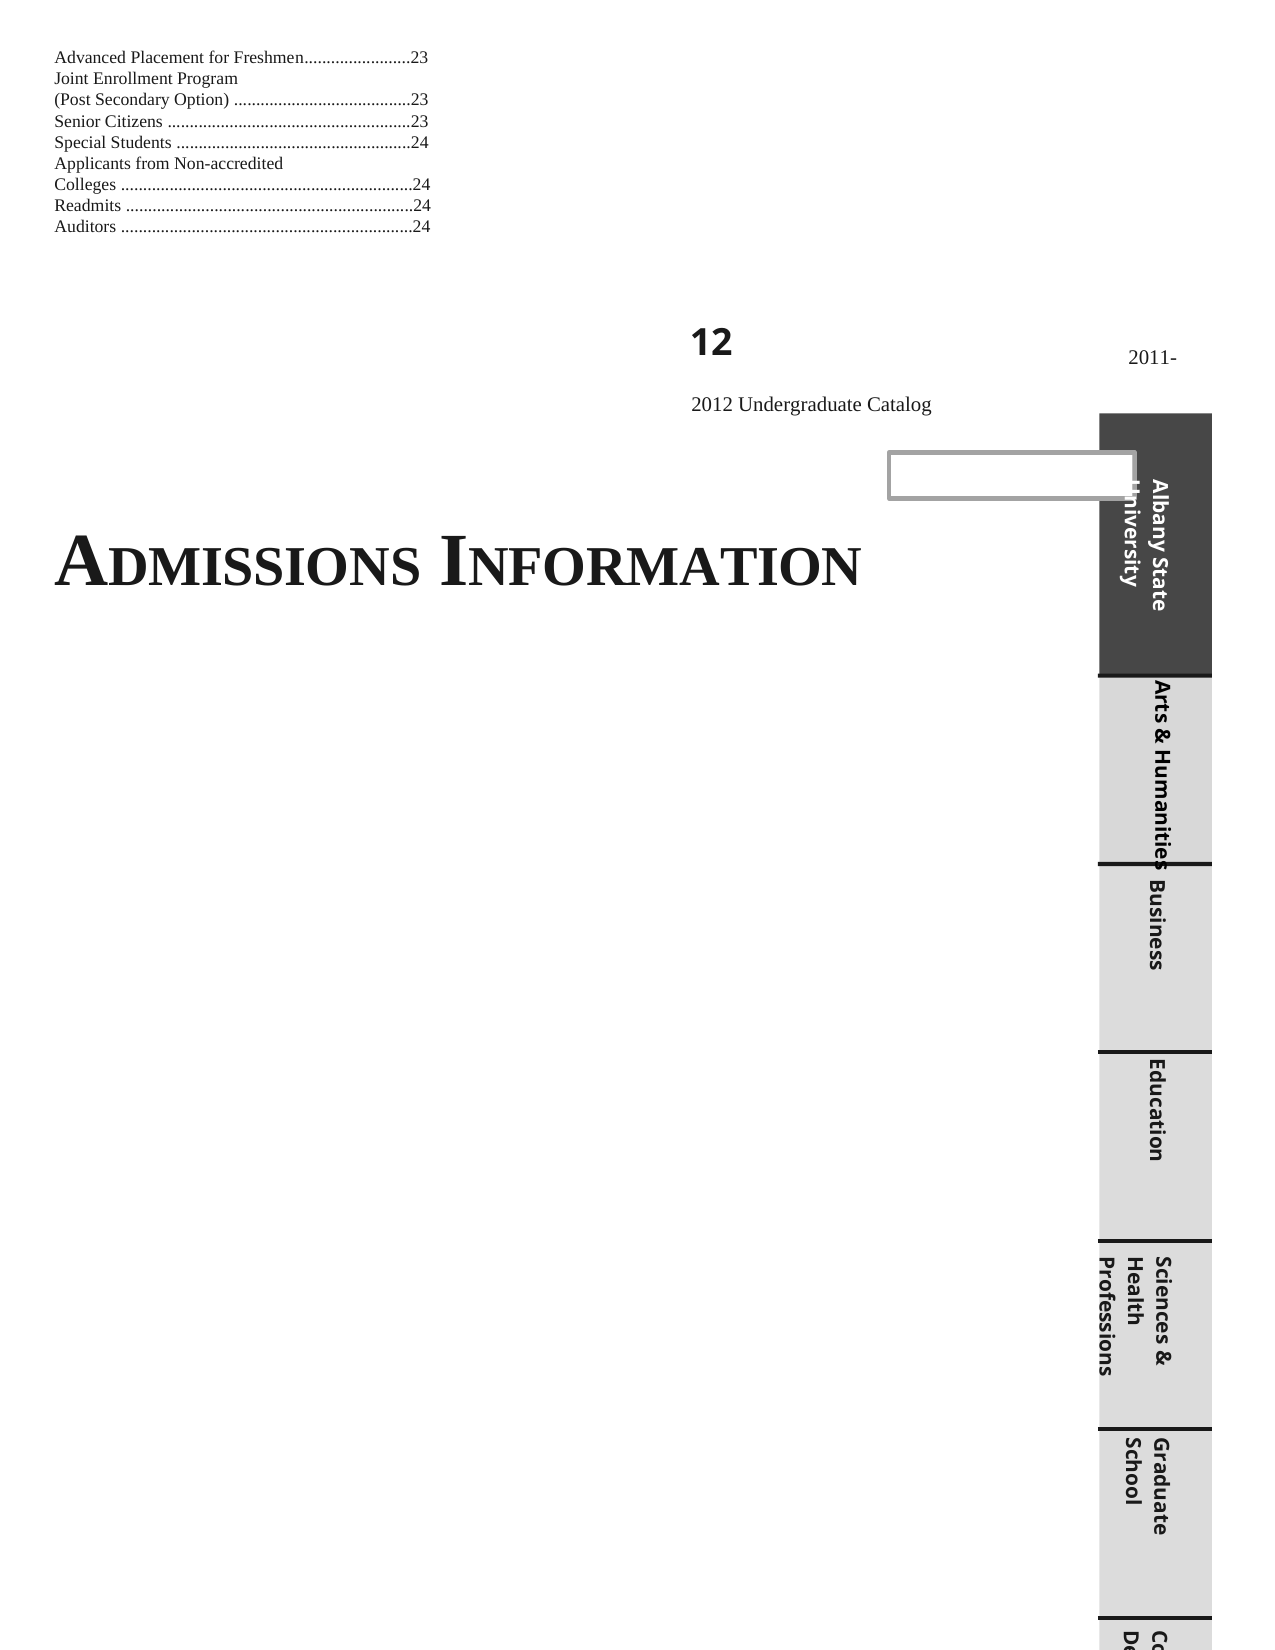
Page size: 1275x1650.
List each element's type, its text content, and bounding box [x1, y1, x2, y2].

text Readmits .................................................................24 [54, 195, 1212, 215]
text Senior Citizens .......................................................23 [54, 110, 1212, 131]
text Joint Enrollment Program [54, 68, 1212, 88]
text 12 2011-2012 Undergraduate Catalog [689, 321, 1212, 415]
text Auditors ..................................................................24 [54, 216, 1212, 236]
text Special Students .....................................................24 [54, 132, 1212, 152]
subtitle ADMISSIONS INFORMATION [54, 515, 1212, 601]
text Applicants from Non-accredited [54, 153, 1212, 173]
text Colleges ..................................................................24 [54, 174, 1212, 194]
text Advanced Placement for Freshmen........................23 [54, 47, 1212, 67]
text (Post Secondary Option) ........................................23 [54, 89, 1212, 109]
